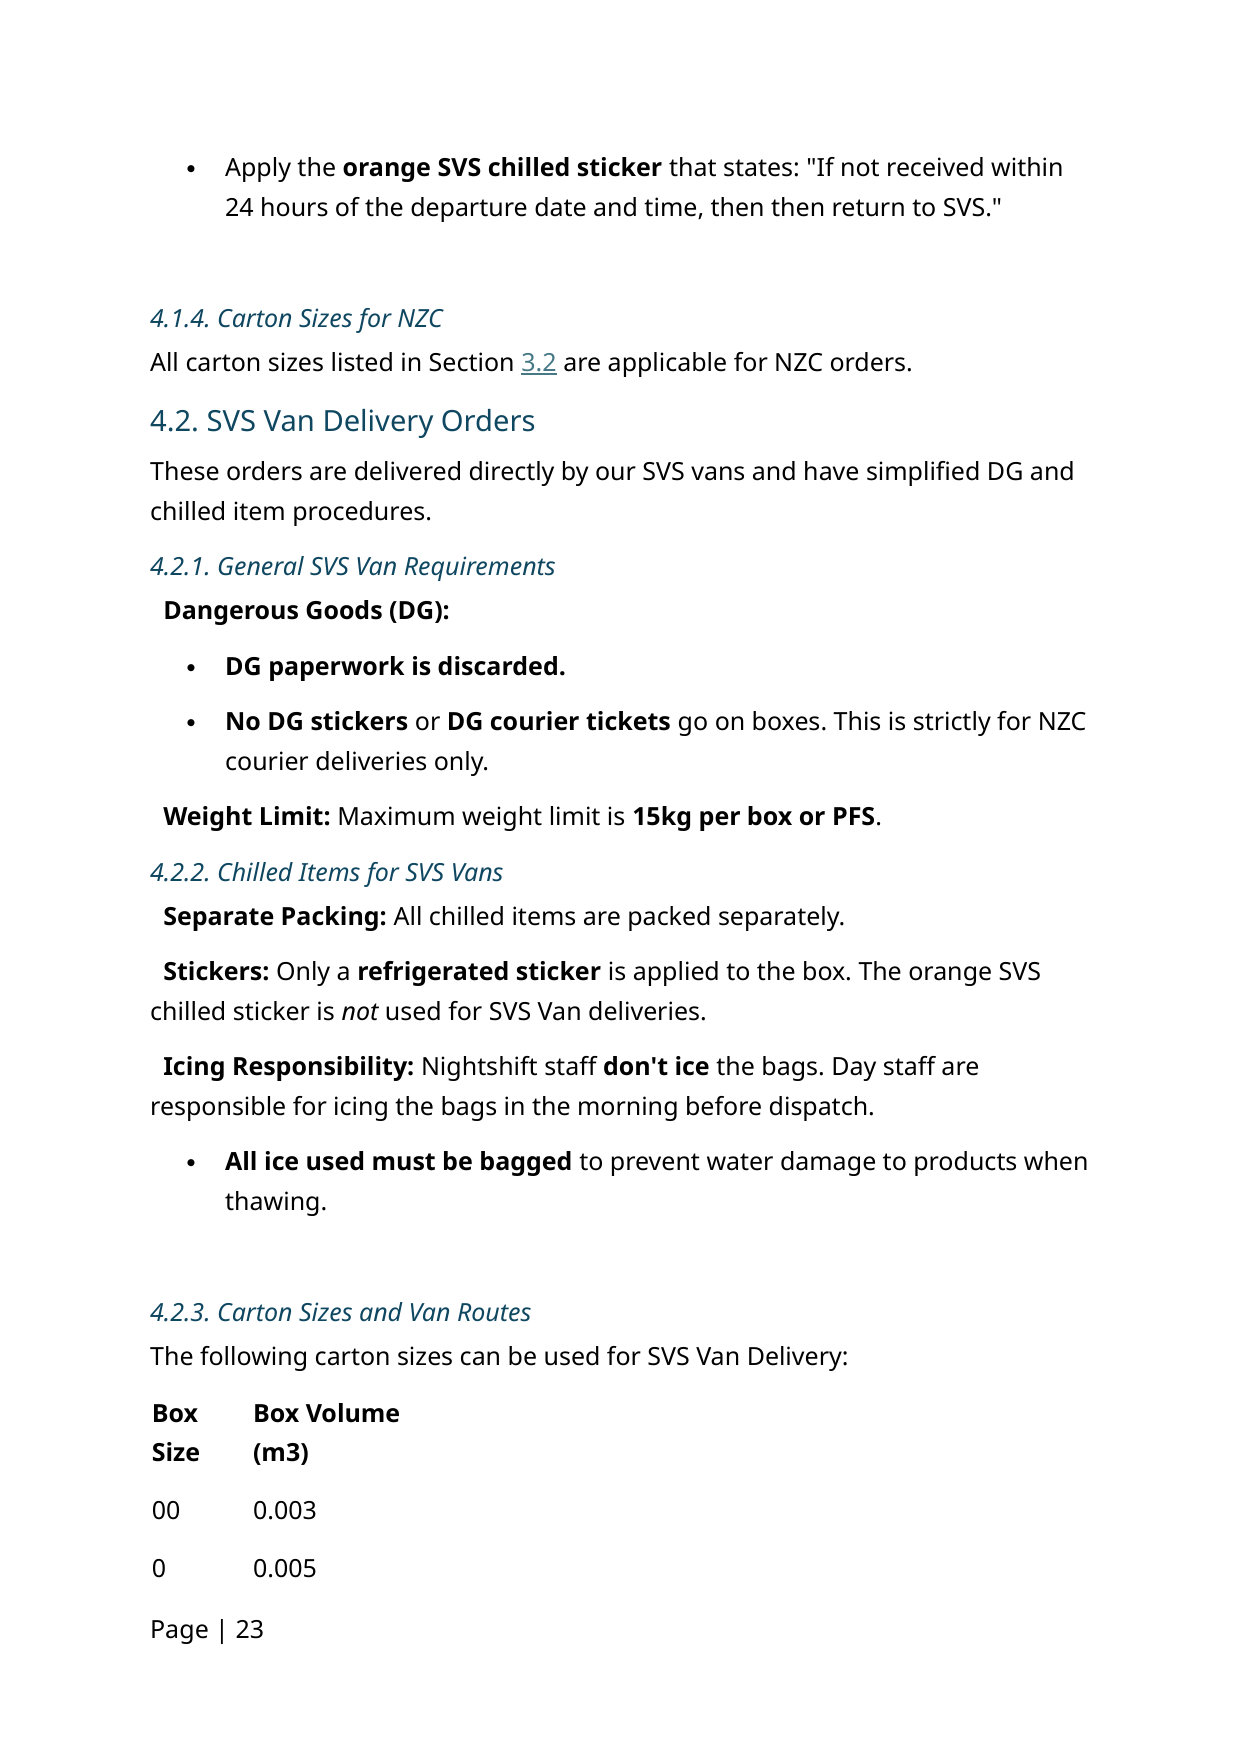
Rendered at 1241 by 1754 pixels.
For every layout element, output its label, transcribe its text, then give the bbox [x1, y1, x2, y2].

text All carton sizes listed in Section 3.2 are applicable for NZC orders. [150, 344, 1090, 378]
text Icing Responsibility: Nightshift staff don't ice the bags. Day staff are responsible for icing the bags in the morning before dispatch. [150, 1049, 1090, 1122]
text These orders are delivered directly by our SVS vans and have simplified DG and chilled item procedures. [150, 454, 1090, 527]
subtitle 4.2.2. Chilled Items for SVS Vans [150, 855, 1090, 889]
text The following carton sizes can be used for SVS Van Delivery: [150, 1338, 1090, 1372]
subtitle 4.2.3. Carton Sizes and Van Routes [150, 1295, 1090, 1329]
table_cell 0 [150, 1549, 251, 1587]
table_cell 0.003 [251, 1491, 448, 1549]
table_header Box Volume (m3) [251, 1394, 448, 1491]
text Dangerous Goods (DG): [150, 592, 1090, 626]
subtitle 4.2.1. General SVS Van Requirements [150, 549, 1090, 583]
text Weight Limit: Maximum weight limit is 15kg per box or PFS. [150, 799, 1090, 833]
list No DG stickers or DG courier tickets go on boxes. This is strictly for NZC courier deliveries only. [187, 704, 1090, 777]
list Apply the orange SVS chilled sticker that states: "If not received within 24 hours of the departure date and time, then then return to SVS." [187, 150, 1090, 223]
list All ice used must be bagged to prevent water damage to products when thawing. [187, 1144, 1090, 1217]
table_cell 0.005 [251, 1549, 448, 1587]
subtitle 4.2. SVS Van Delivery Orders [150, 400, 1090, 440]
subtitle 4.1.4. Carton Sizes for NZC [150, 301, 1090, 335]
text Stickers: Only a refrigerated sticker is applied to the box. The orange SVS chilled sticker is not used for SVS Van deliveries. [150, 954, 1090, 1027]
text Separate Packing: All chilled items are packed separately. [150, 898, 1090, 932]
table_header Box Size [150, 1394, 251, 1491]
table_cell 00 [150, 1491, 251, 1549]
list DG paperwork is discarded. [187, 648, 1090, 682]
